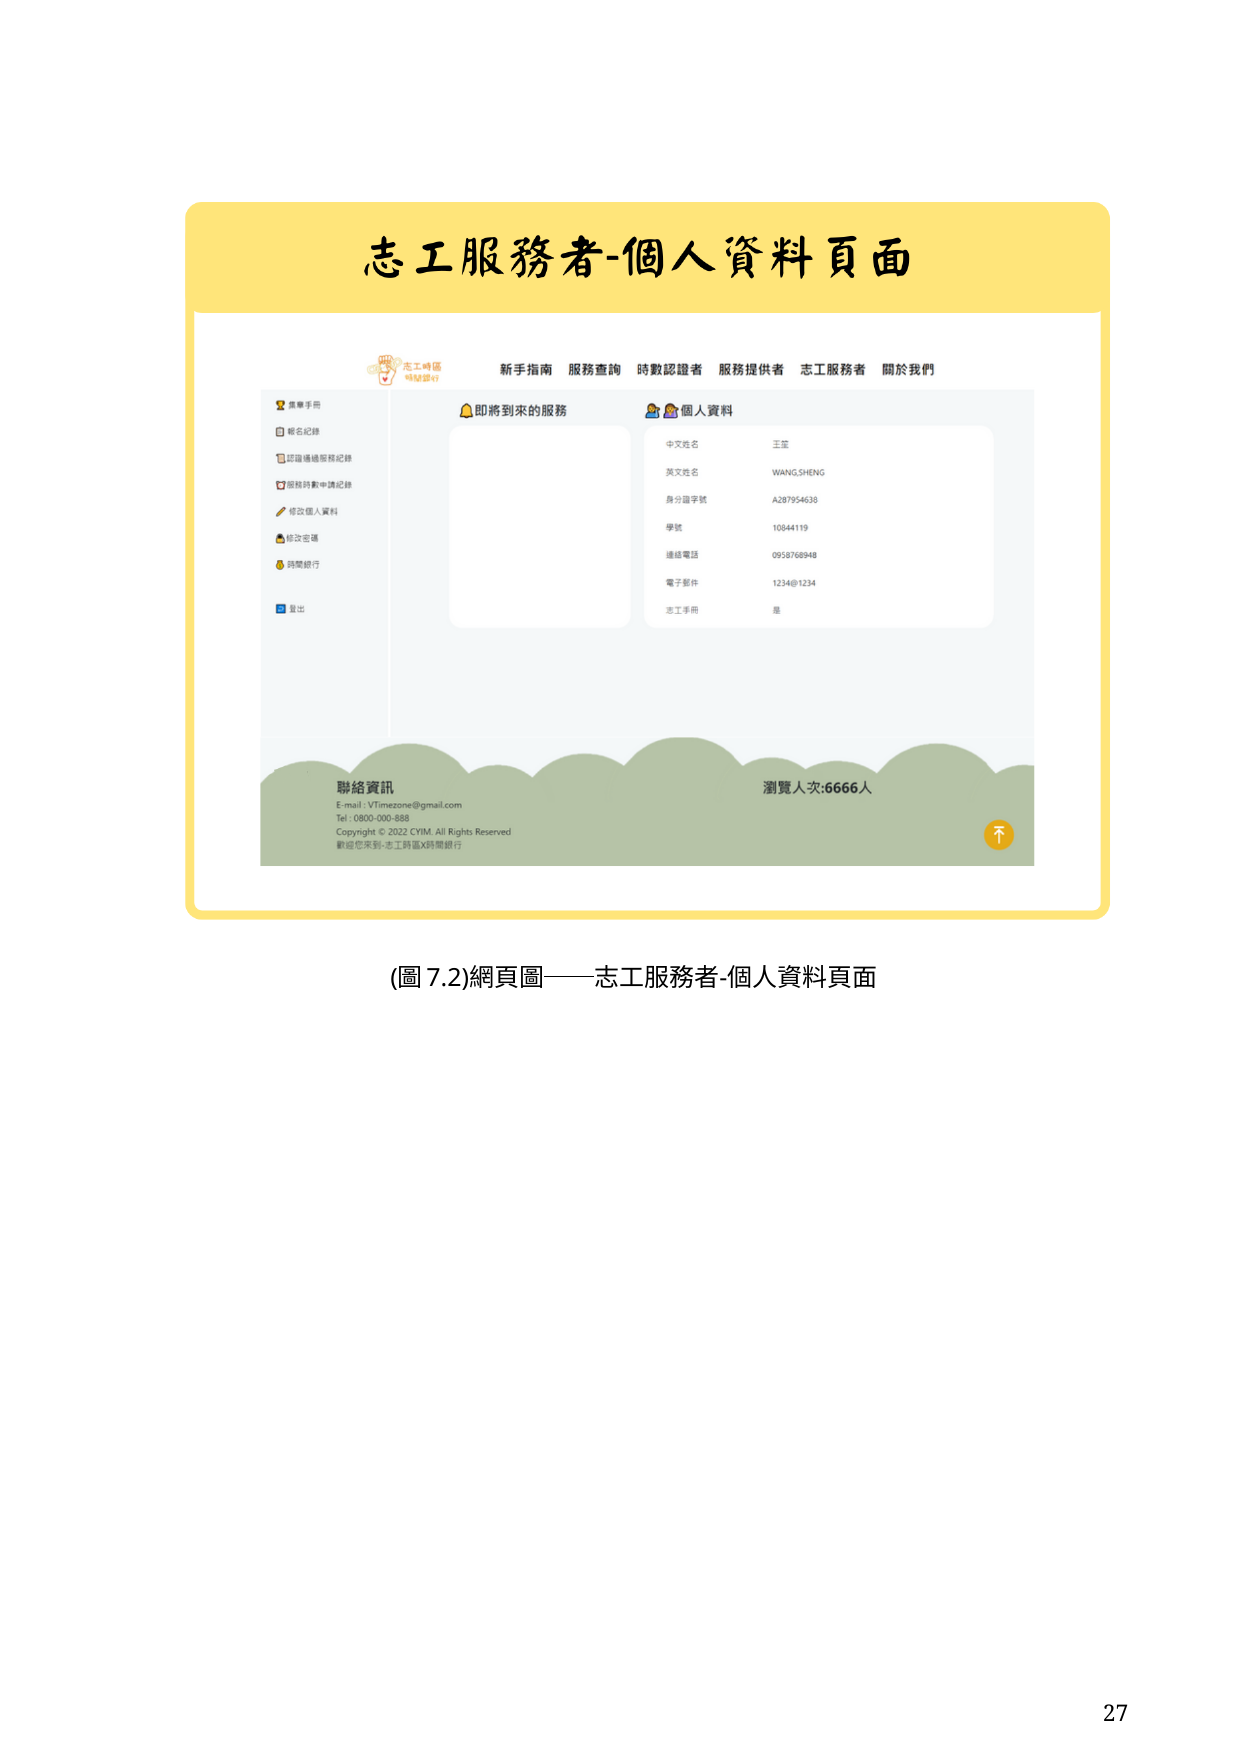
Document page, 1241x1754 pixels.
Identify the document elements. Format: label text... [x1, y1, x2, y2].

text (圖 7.2)網頁圖──志工服務者-個人資料頁面 [160, 958, 1107, 994]
picture [165, 159, 1174, 953]
